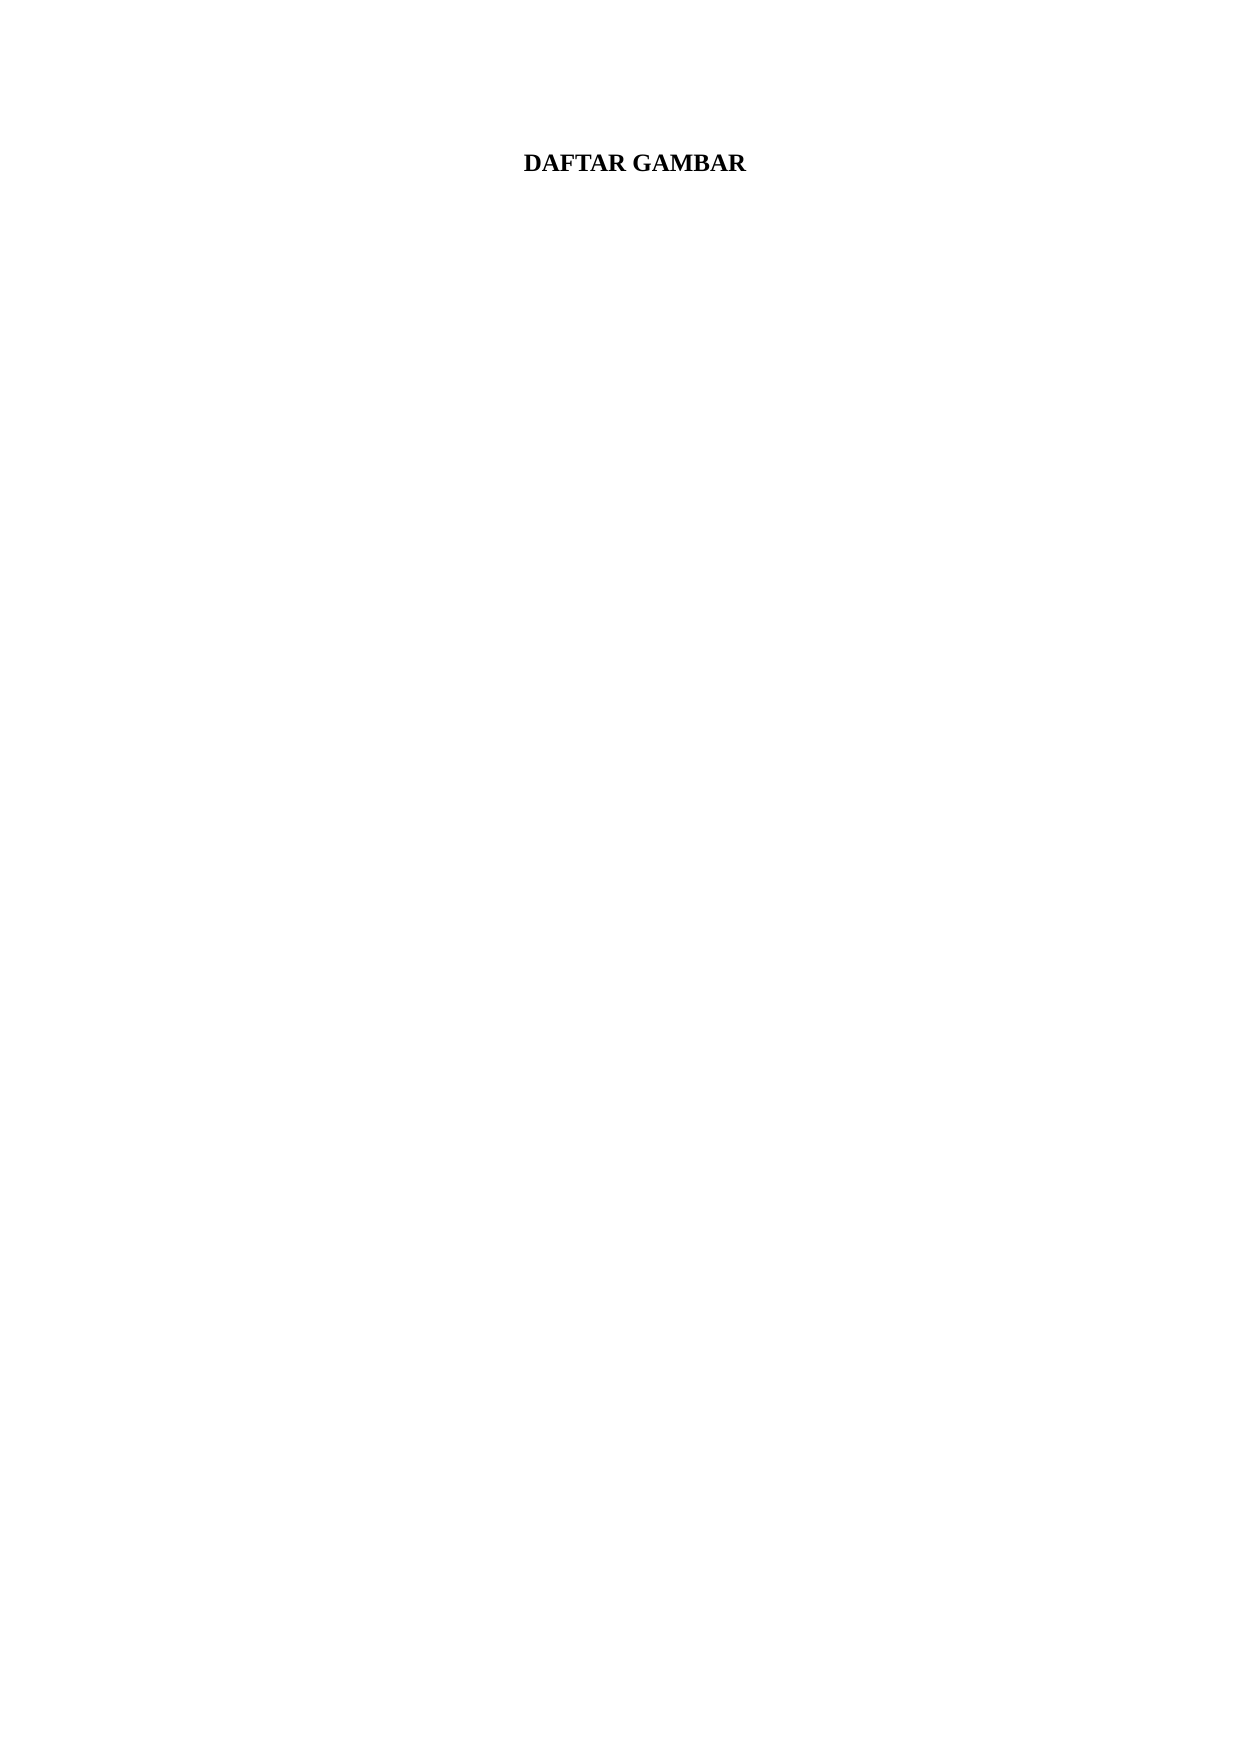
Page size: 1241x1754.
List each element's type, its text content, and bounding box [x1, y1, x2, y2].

title DAFTAR GAMBAR [177, 148, 1092, 176]
